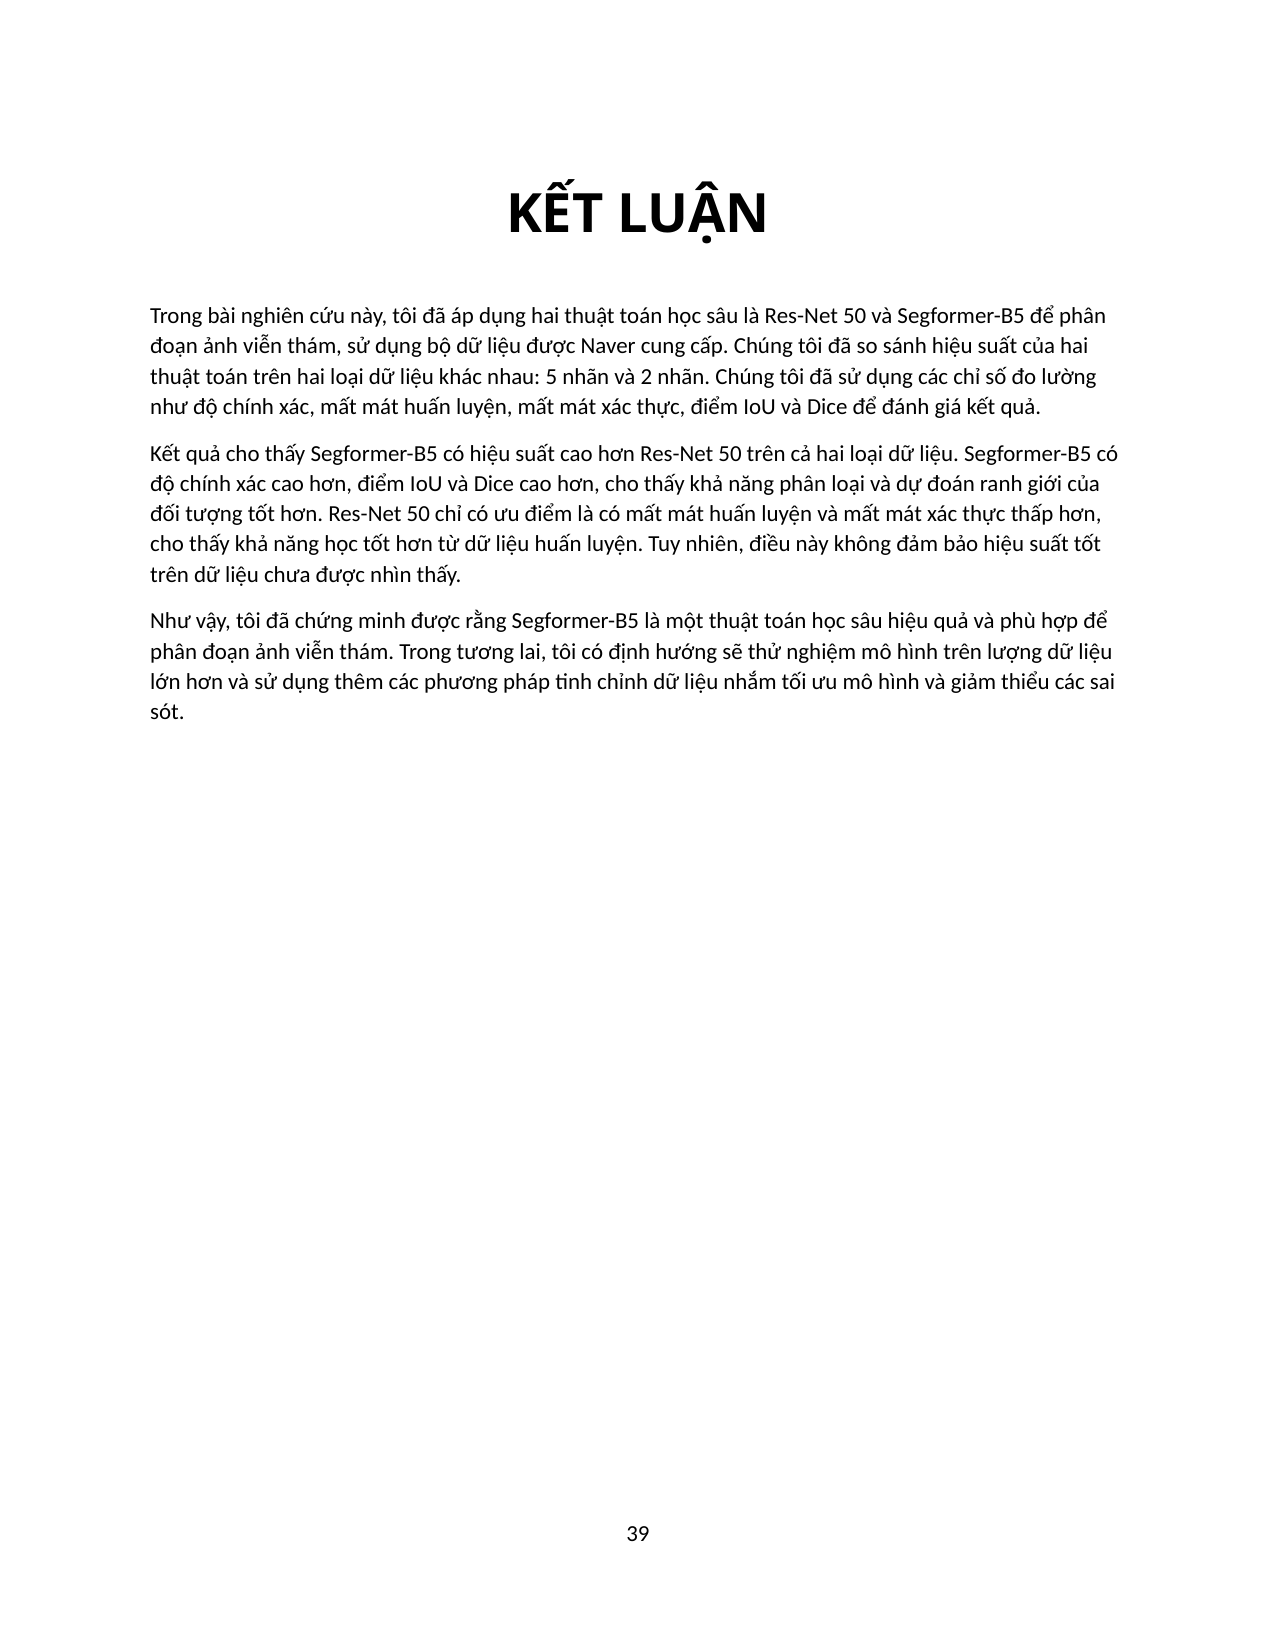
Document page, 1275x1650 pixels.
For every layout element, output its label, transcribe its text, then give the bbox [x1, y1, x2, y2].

text Trong bài nghiên cứu này, tôi đã áp dụng hai thuật toán học sâu là Res-Net 50 và Segformer-B5 để phân đoạn ảnh viễn thám, sử dụng bộ dữ liệu được Naver cung cấp. Chúng tôi đã so sánh hiệu suất của hai thuật toán trên hai loại dữ liệu khác nhau: 5 nhãn và 2 nhãn. Chúng tôi đã sử dụng các chỉ số đo lường như độ chính xác, mất mát huấn luyện, mất mát xác thực, điểm IoU và Dice để đánh giá kết quả. [150, 301, 1125, 420]
text Kết quả cho thấy Segformer-B5 có hiệu suất cao hơn Res-Net 50 trên cả hai loại dữ liệu. Segformer-B5 có độ chính xác cao hơn, điểm IoU và Dice cao hơn, cho thấy khả năng phân loại và dự đoán ranh giới của đối tượng tốt hơn. Res-Net 50 chỉ có ưu điểm là có mất mát huấn luyện và mất mát xác thực thấp hơn, cho thấy khả năng học tốt hơn từ dữ liệu huấn luyện. Tuy nhiên, điều này không đảm bảo hiệu suất tốt trên dữ liệu chưa được nhìn thấy. [150, 439, 1125, 588]
subtitle KẾT LUẬN [150, 175, 1125, 249]
text Như vậy, tôi đã chứng minh được rằng Segformer-B5 là một thuật toán học sâu hiệu quả và phù hợp để phân đoạn ảnh viễn thám. Trong tương lai, tôi có định hướng sẽ thử nghiệm mô hình trên lượng dữ liệu lớn hơn và sử dụng thêm các phương pháp tinh chỉnh dữ liệu nhắm tối ưu mô hình và giảm thiểu các sai sót. [150, 607, 1125, 725]
